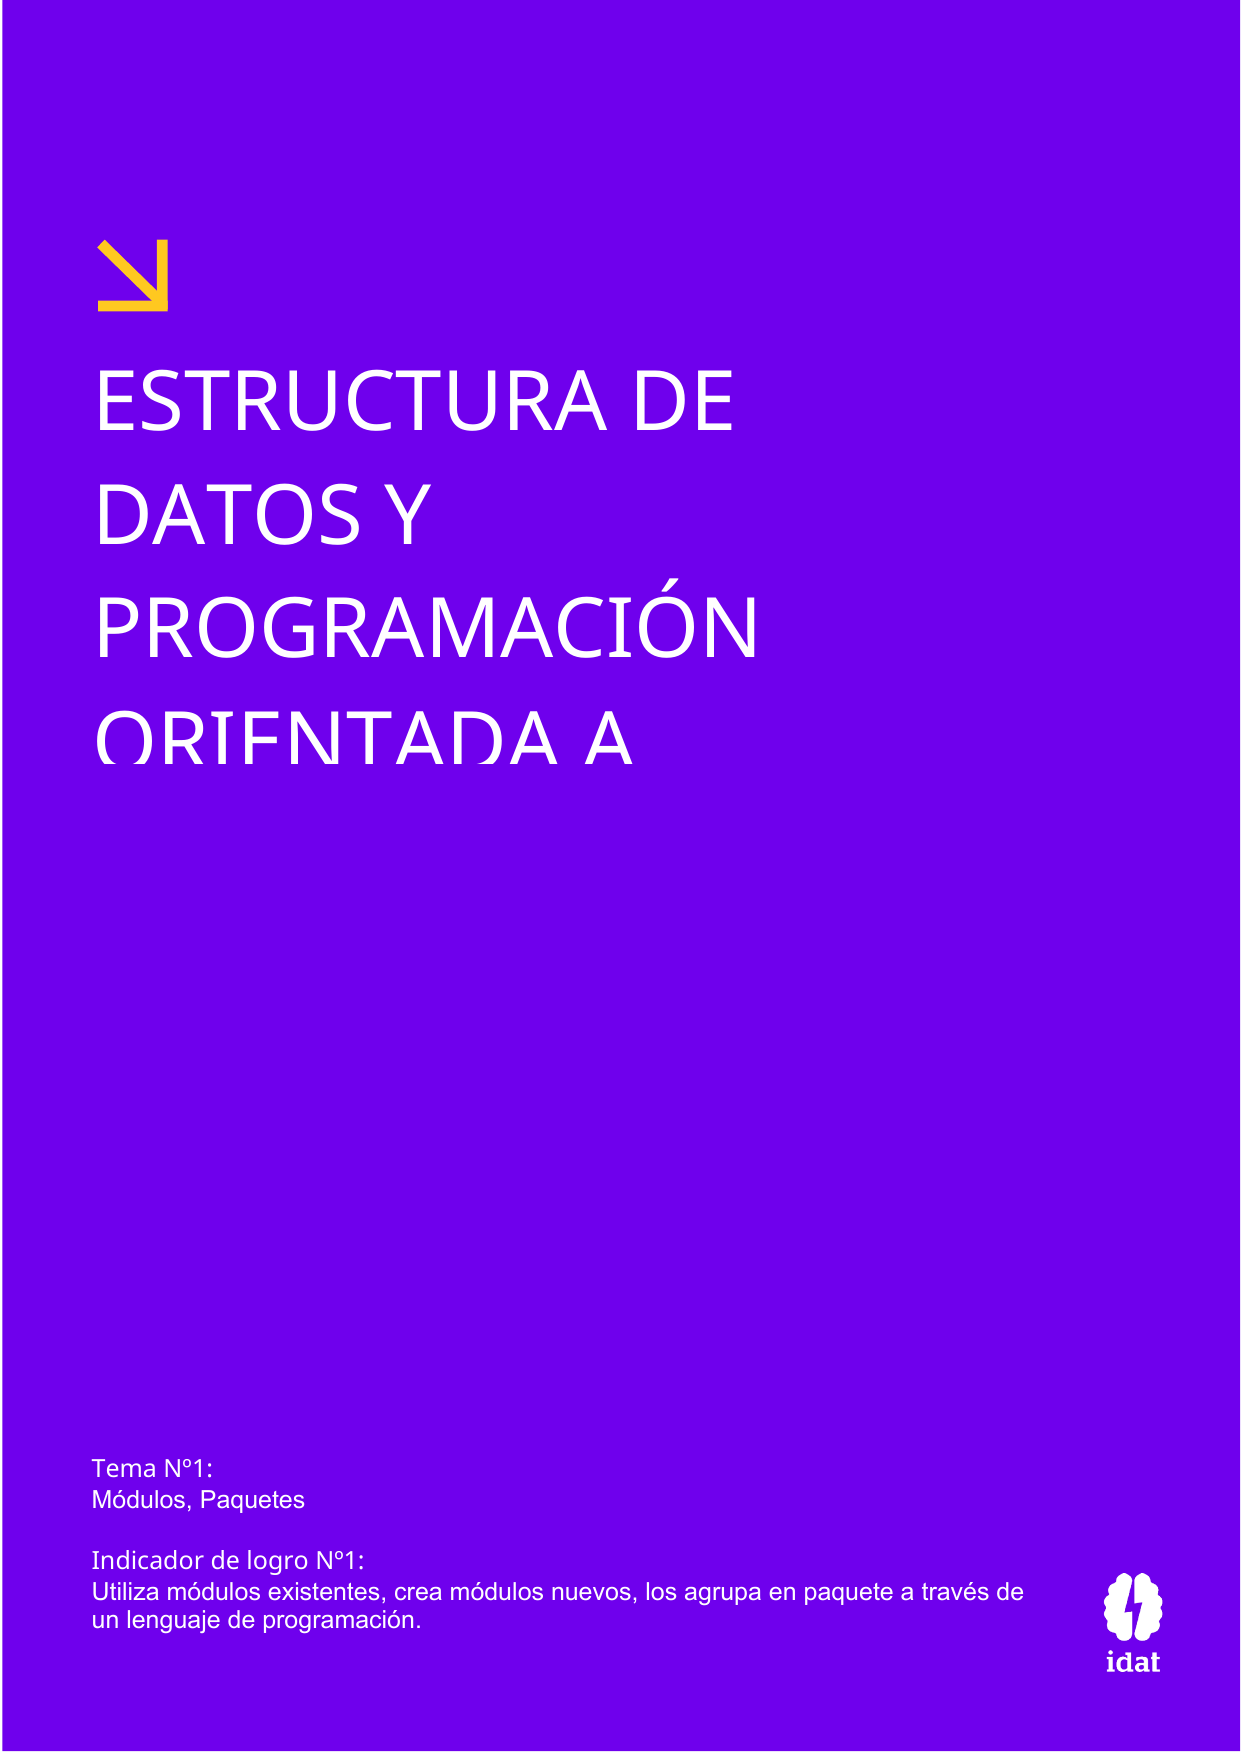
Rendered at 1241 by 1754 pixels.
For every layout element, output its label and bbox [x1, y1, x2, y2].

picture [1103, 1573, 1163, 1672]
